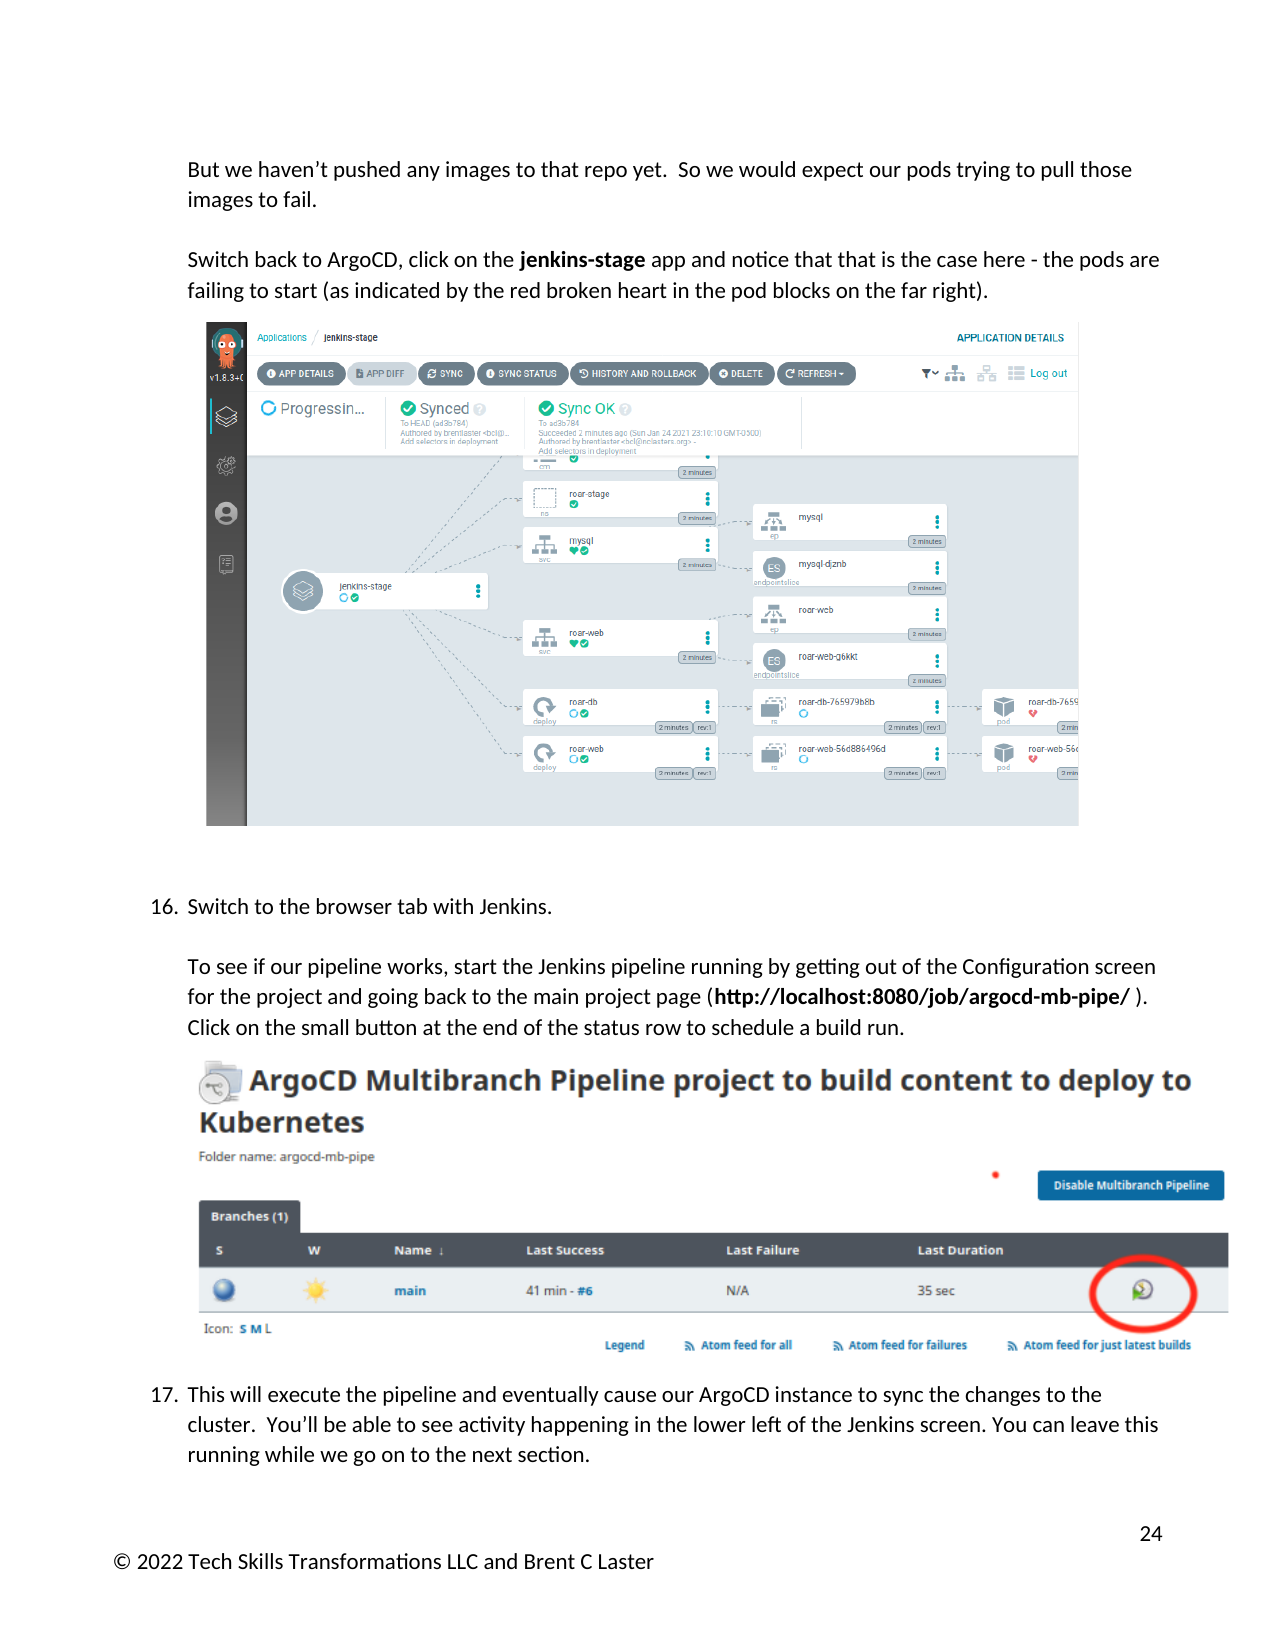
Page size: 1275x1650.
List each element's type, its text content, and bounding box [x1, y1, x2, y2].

picture [187, 1042, 1238, 1378]
list This will execute the pipeline and eventually cause our ArgoCD instance to sync the changes to the cluster. You’ll be able to see activity happening in the lower left of the Jenkins screen. You can leave this running while we go on to the next section. [150, 1380, 1162, 1468]
list But we haven’t pushed any images to that repo yet. So we would expect our pods trying to pull those images to fail. [187, 155, 1162, 213]
list Switch to the browser tab with Jenkins. [150, 892, 1162, 920]
list To see if our pipeline works, start the Jenkins pipeline running by getting out of the Configuration screen for the project and going back to the main project page (﻿http://localhost:8080/job/argocd-mb-pipe/ ). Click on the small button at the end of the status row to schedule a build run. [187, 952, 1162, 1042]
list Switch back to ArgoCD, click on the jenkins-stage app and notice that that is the case here - the pods are failing to start (as indicated by the red broken heart in the pod blocks on the far right). [187, 246, 1162, 304]
picture [206, 322, 1079, 826]
